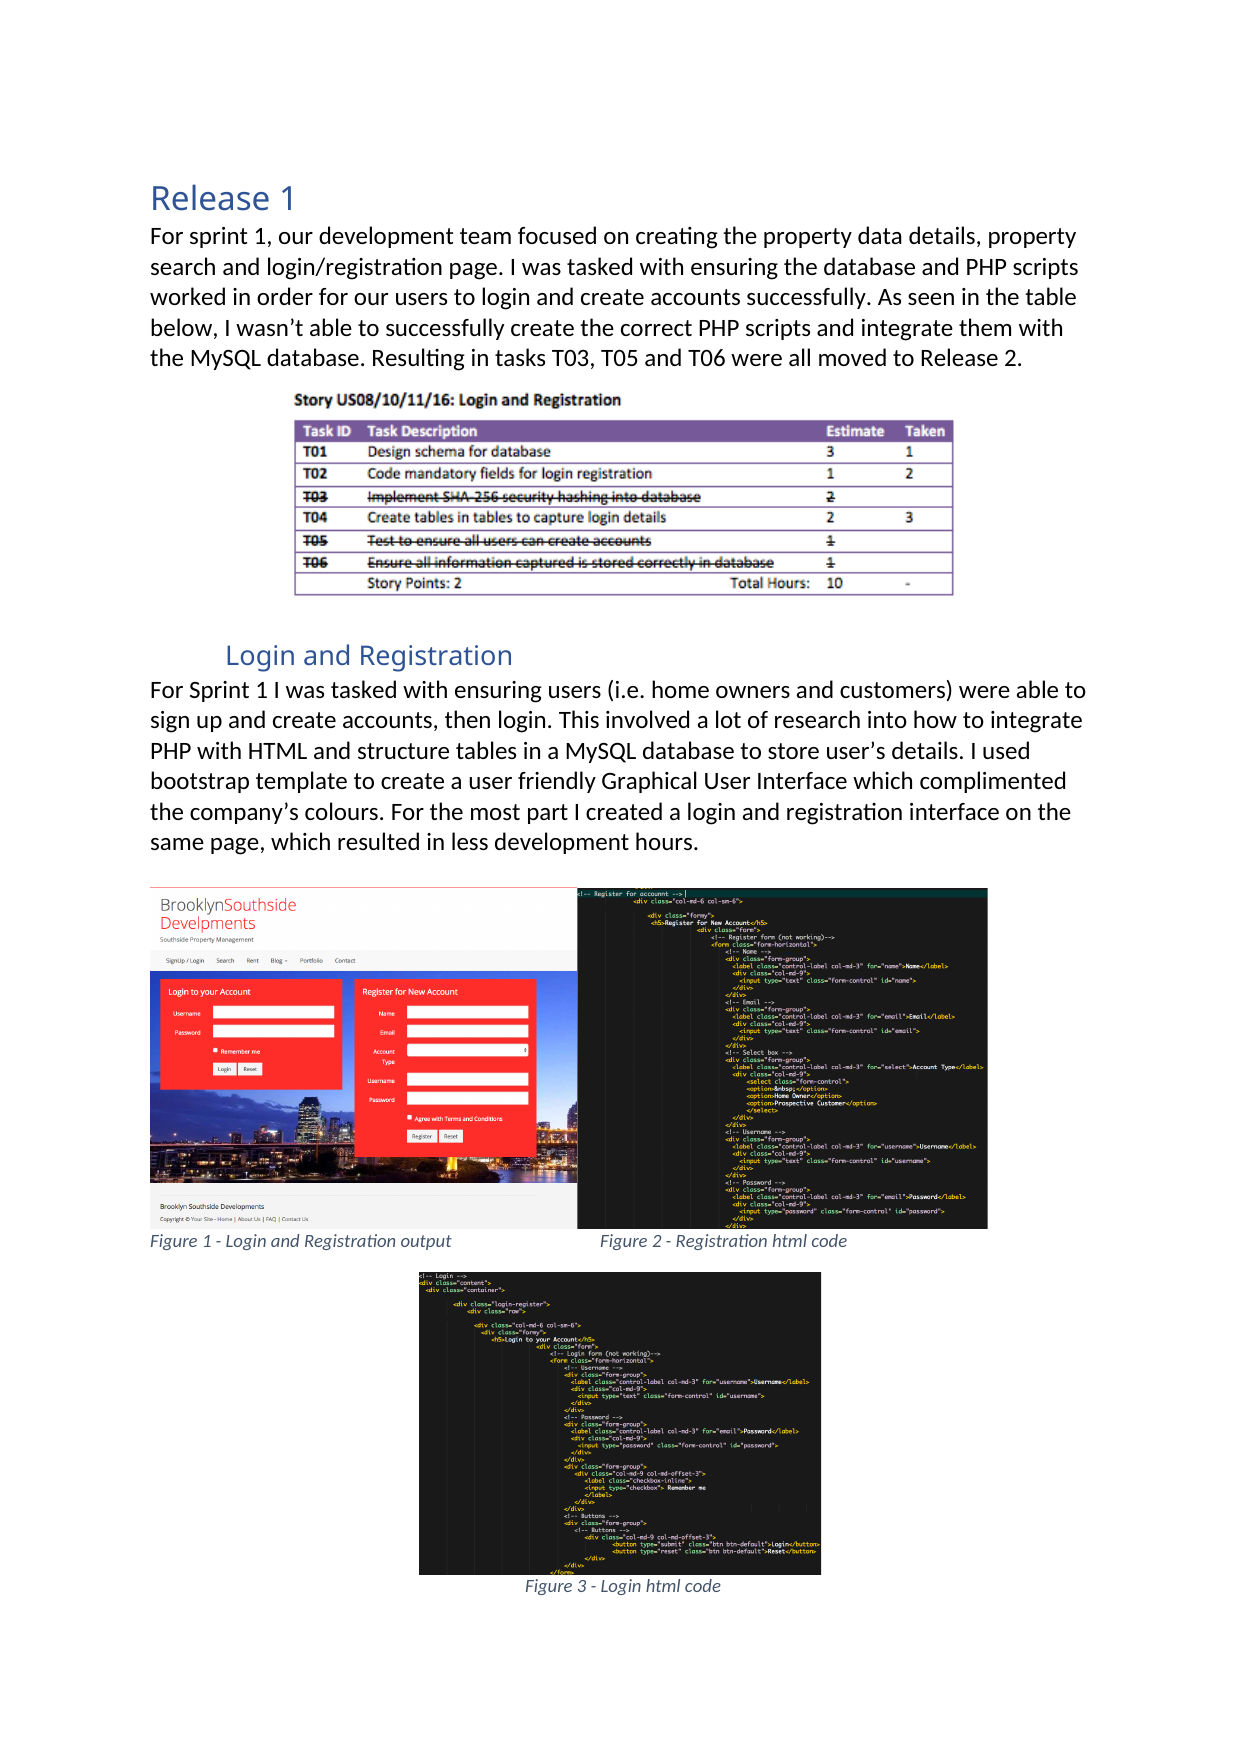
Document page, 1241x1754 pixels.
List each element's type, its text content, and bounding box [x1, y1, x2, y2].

picture [280, 373, 961, 603]
text Figure 3 - Login html code [450, 1574, 1090, 1597]
text For Sprint 1 I was tasked with ensuring users (i.e. home owners and customers) were able to sign up and create accounts, then login. This involved a lot of research into how to integrate PHP with HTML and structure tables in a MySQL database to store user’s details. I used bootstrap template to create a user friendly Graphical User Interface which complimented the company’s colours. For the most part I created a login and registration interface on the same page, which resulted in less development hours. [150, 674, 1090, 857]
picture [150, 887, 988, 1229]
subtitle Login and Registration [150, 637, 1090, 674]
text Figure 1 - Login and Registration output Figure 2 - Registration html code [150, 1229, 1090, 1252]
picture [419, 1272, 822, 1575]
text For sprint 1, our development team focused on creating the property data details, property search and login/registration page. I was tasked with ensuring the database and PHP scripts worked in order for our users to login and create accounts successfully. As seen in the table below, I wasn’t able to successfully create the correct PHP scripts and integrate them with the MySQL database. Resulting in tasks T03, T05 and T06 were all moved to Release 2. [150, 220, 1090, 373]
subtitle Release 1 [150, 175, 1090, 220]
